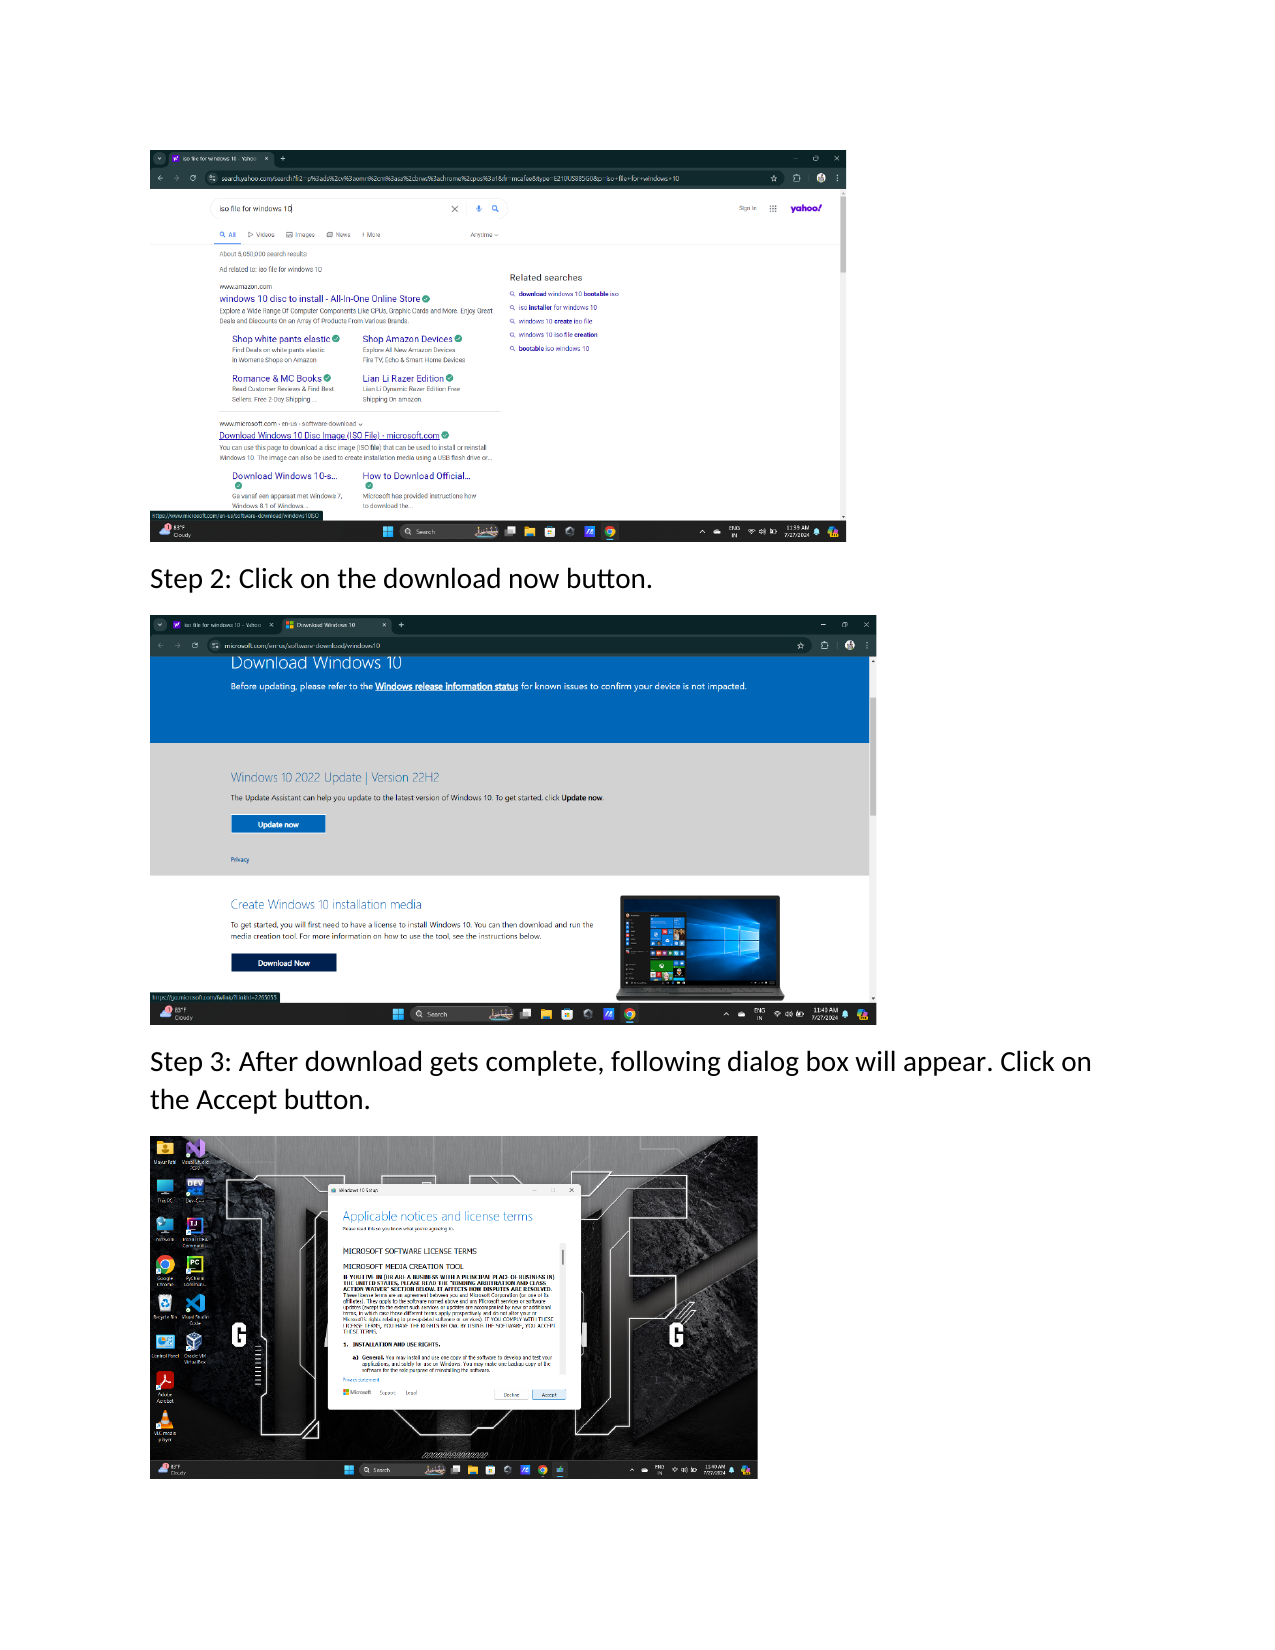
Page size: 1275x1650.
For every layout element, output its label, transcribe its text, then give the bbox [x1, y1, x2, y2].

picture [150, 615, 877, 1025]
text Step 3: After download gets complete, following dialog box will appear. Click on the Accept button. [150, 1043, 1125, 1117]
picture [150, 150, 847, 542]
text Step 2: Click on the download now button. [150, 561, 1125, 596]
picture [150, 1136, 758, 1479]
